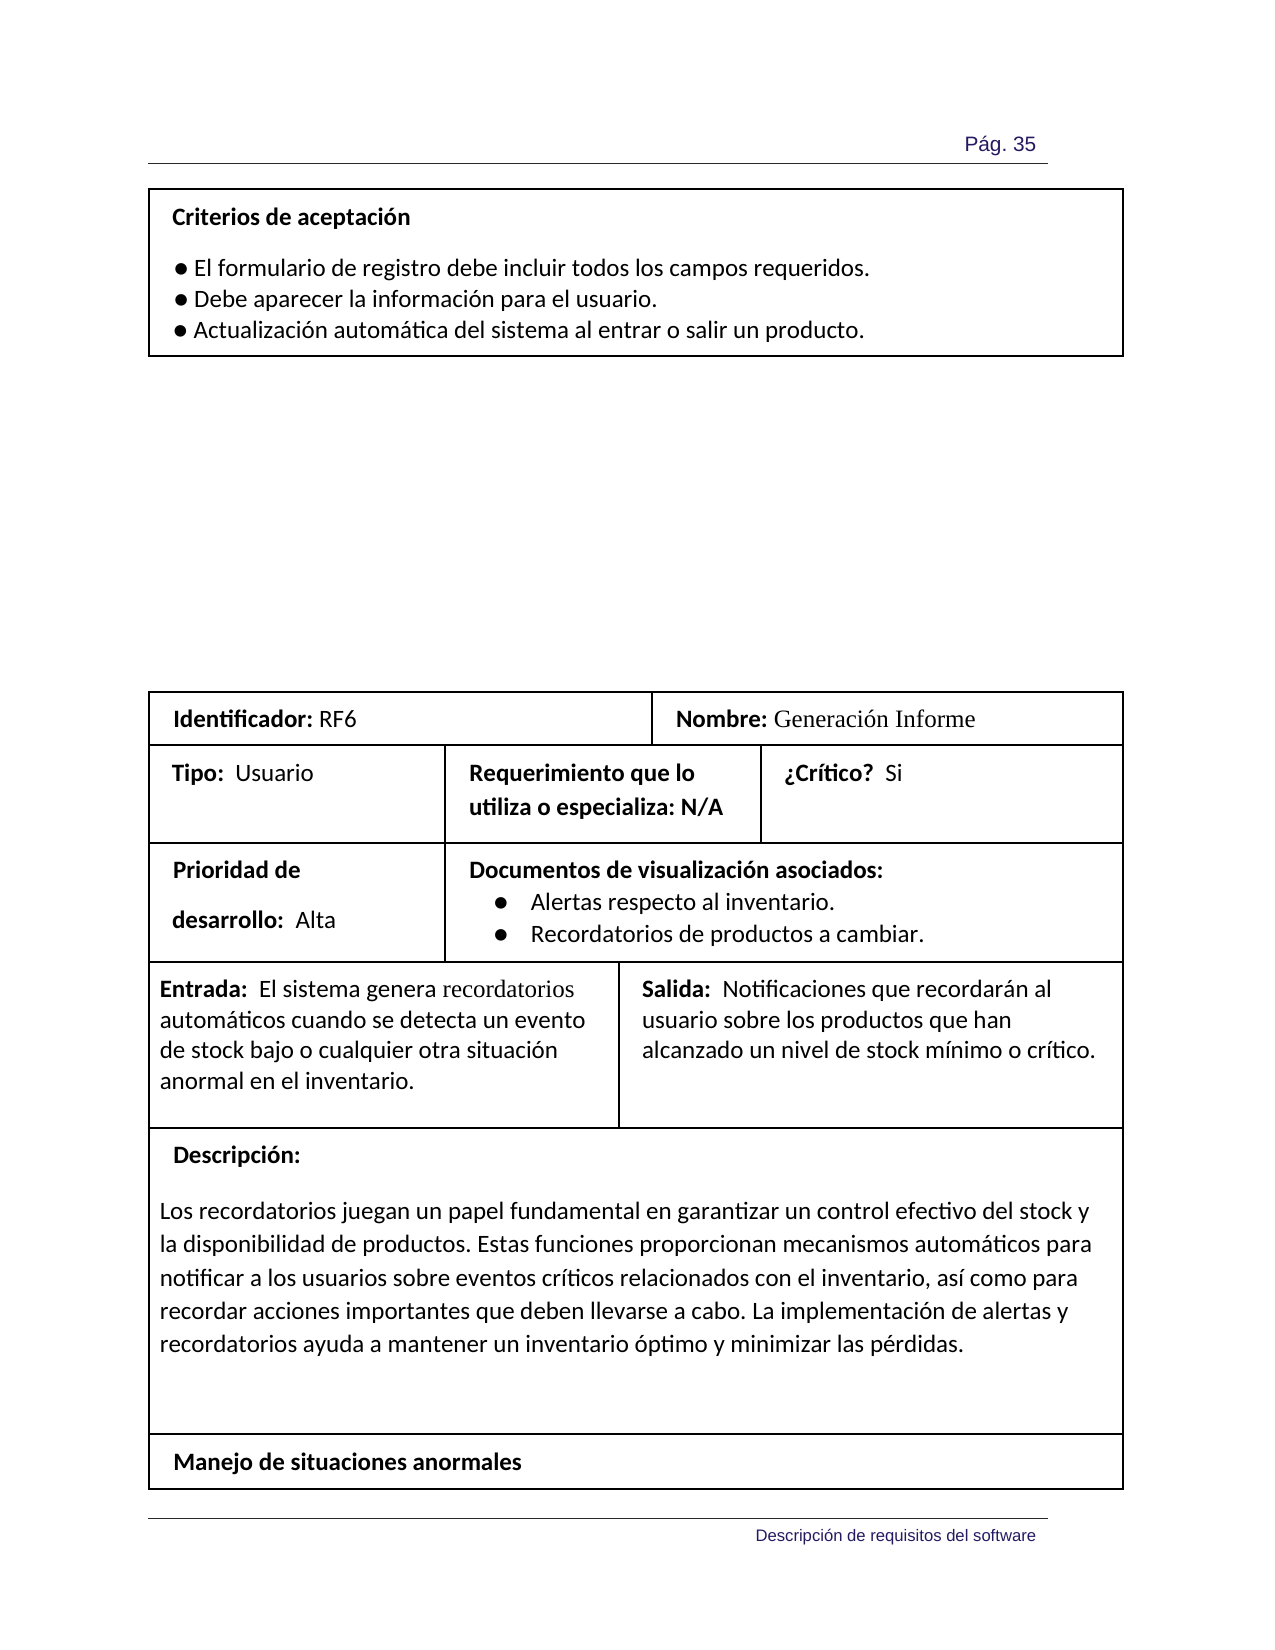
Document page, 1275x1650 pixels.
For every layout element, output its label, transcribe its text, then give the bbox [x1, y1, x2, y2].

table_cell Tipo: Usuario [150, 746, 444, 842]
table_cell Criterios de aceptación ● El formulario de registro debe incluir todos los campos requeridos. ● Debe aparecer la información para el usuario. ● Actualización automática del sistema al entrar o salir un producto. [150, 190, 1122, 355]
table_cell Documentos de visualización asociados: Alertas respecto al inventario. Recordatorios de productos a cambiar. [446, 844, 1122, 961]
table_cell Requerimiento que lo utiliza o especializa: N/A [446, 746, 760, 842]
table_cell ¿Crítico? Si [762, 746, 1122, 842]
table_cell Descripción: Los recordatorios juegan un papel fundamental en garantizar un control efectivo del stock y la disponibilidad de productos. Estas funciones proporcionan mecanismos automáticos para notificar a los usuarios sobre eventos críticos relacionados con el inventario, así como para recordar acciones importantes que deben llevarse a cabo. La implementación de alertas y recordatorios ayuda a mantener un inventario óptimo y minimizar las pérdidas. [150, 1129, 1122, 1433]
table_header Nombre: Generación Informe [653, 693, 1122, 744]
table_header Identificador: RF6 [150, 693, 651, 744]
table_cell Prioridad de desarrollo: Alta [150, 844, 444, 961]
table_cell Entrada: El sistema genera recordatorios automáticos cuando se detecta un evento de stock bajo o cualquier otra situación anormal en el inventario. [150, 963, 618, 1127]
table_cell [150, 1435, 1122, 1488]
table_cell Salida: Notificaciones que recordarán al usuario sobre los productos que han alcanzado un nivel de stock mínimo o crítico. [620, 963, 1122, 1127]
